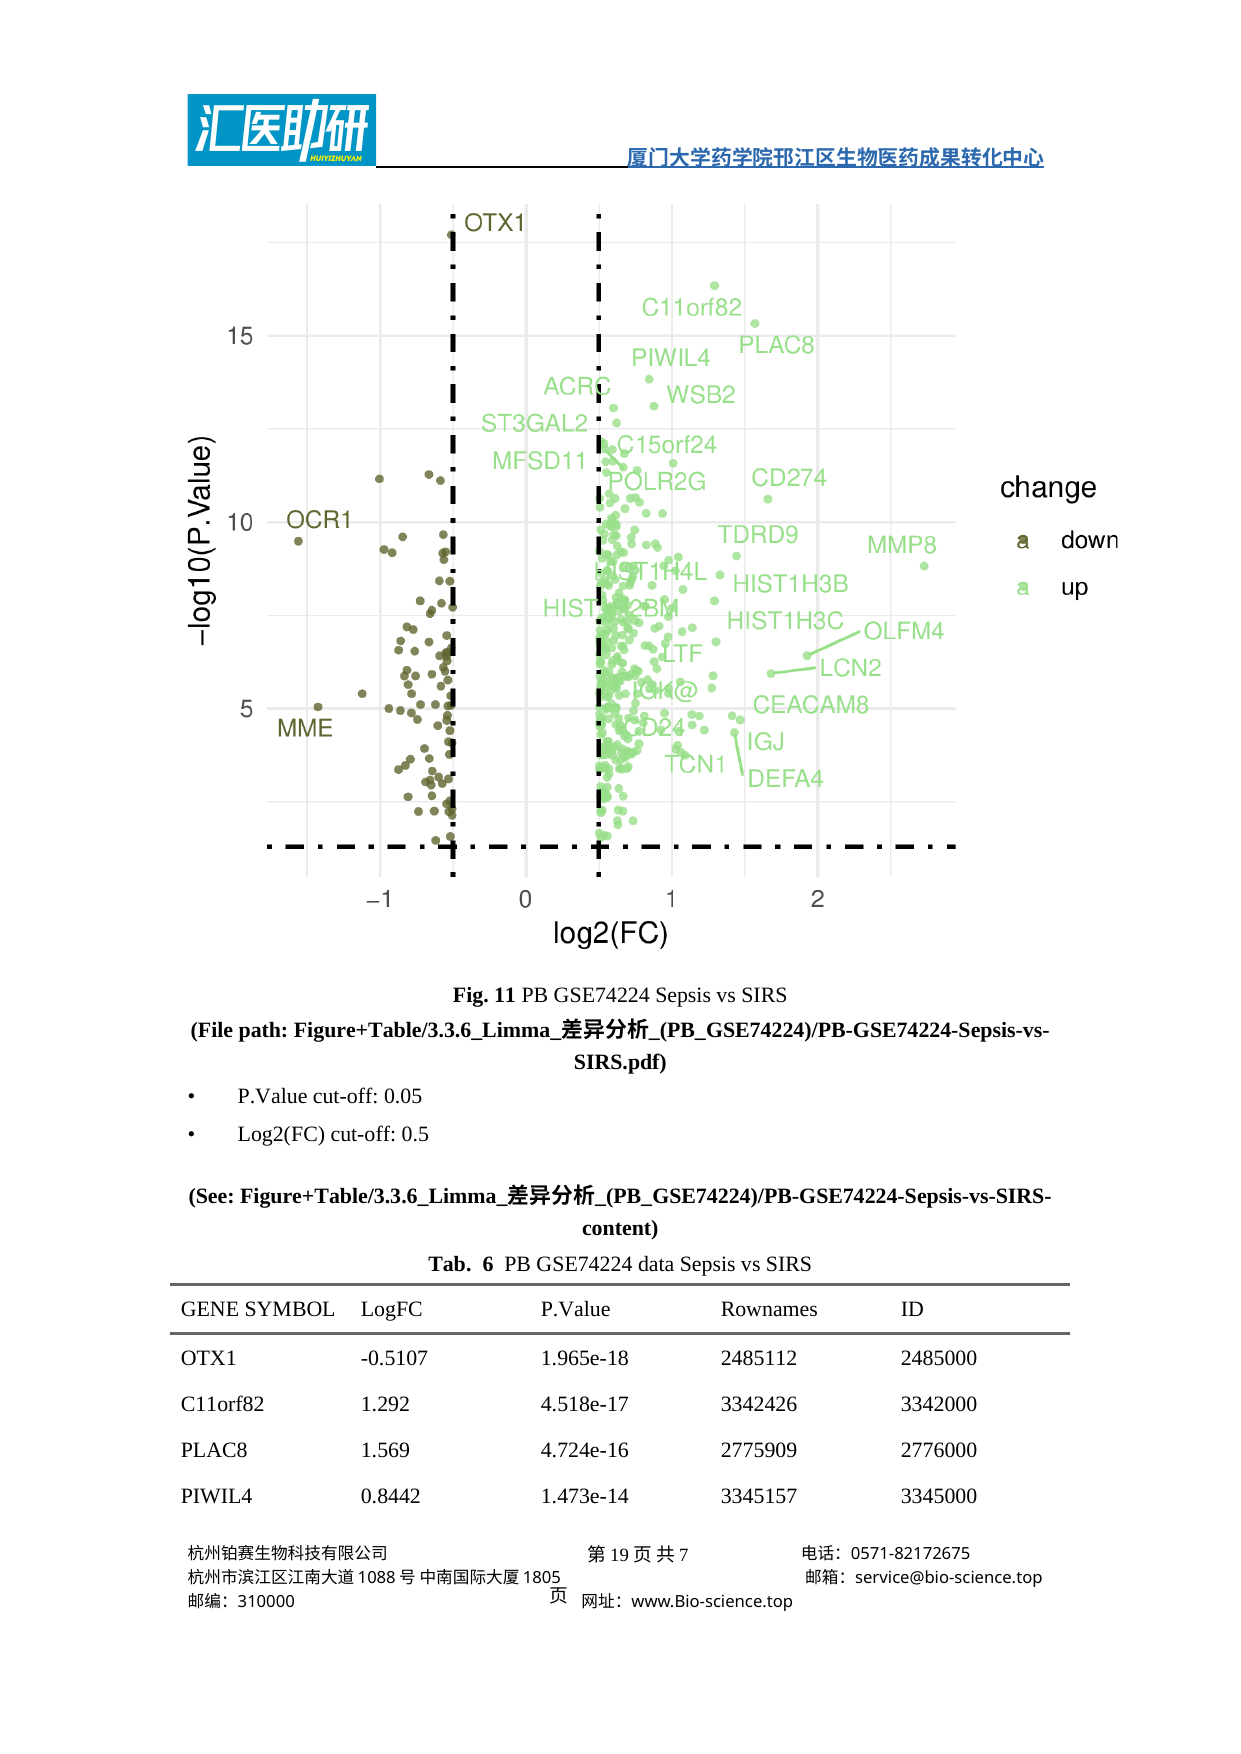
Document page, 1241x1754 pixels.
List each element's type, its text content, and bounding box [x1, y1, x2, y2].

table_cell 2775909 [710, 1414, 890, 1459]
picture [210, 106, 243, 150]
table_cell 2485000 [890, 1321, 1070, 1367]
table_cell 2776000 [890, 1414, 1070, 1459]
text Tab. 6 PB GSE74224 data Sepsis vs SIRS [194, 1238, 1046, 1263]
table_cell 1.292 [350, 1368, 530, 1413]
picture [327, 106, 368, 150]
table_cell 1.965e-18 [530, 1321, 710, 1367]
picture [187, 204, 1118, 949]
table_cell 2485112 [710, 1321, 890, 1367]
table_cell 3345157 [710, 1460, 890, 1506]
picture [282, 99, 327, 161]
text Fig. 11 PB GSE74224 Sepsis vs SIRS [187, 982, 1053, 1007]
table_cell 4.518e-17 [530, 1368, 710, 1413]
list P.Value cut-off: 0.05 [187, 1083, 1053, 1108]
table_header P.Value [530, 1272, 710, 1318]
table_header ID [890, 1272, 1070, 1318]
text (File path: Figure+Table/3.3.6_Limma_差异分析_(PB_GSE74224)/PB-GSE74224-Sepsis-vs-SIRS.pdf) [187, 1014, 1053, 1074]
table_cell 1.473e-14 [530, 1460, 710, 1506]
table_cell PLAC8 [170, 1414, 350, 1459]
table_header GENE SYMBOL [170, 1272, 350, 1318]
picture [196, 131, 208, 150]
picture [201, 118, 208, 127]
picture [243, 106, 284, 150]
table_cell OTX1 [170, 1321, 350, 1367]
table_cell 3345000 [890, 1460, 1070, 1506]
table_header LogFC [350, 1272, 530, 1318]
table_cell 3342000 [890, 1368, 1070, 1413]
list Log2(FC) cut-off: 0.5 [187, 1125, 1053, 1150]
table_cell 0.8442 [350, 1460, 530, 1506]
text (See: Figure+Table/3.3.6_Limma_差异分析_(PB_GSE74224)/PB-GSE74224-Sepsis-vs-SIRS-content) [187, 1166, 1053, 1226]
table_cell PIWIL4 [170, 1460, 350, 1506]
table_cell -0.5107 [350, 1321, 530, 1367]
table_cell 3342426 [710, 1368, 890, 1413]
table_header Rownames [710, 1272, 890, 1318]
picture [204, 106, 210, 114]
table_cell 4.724e-16 [530, 1414, 710, 1459]
table_cell C11orf82 [170, 1368, 350, 1413]
table_cell 1.569 [350, 1414, 530, 1459]
